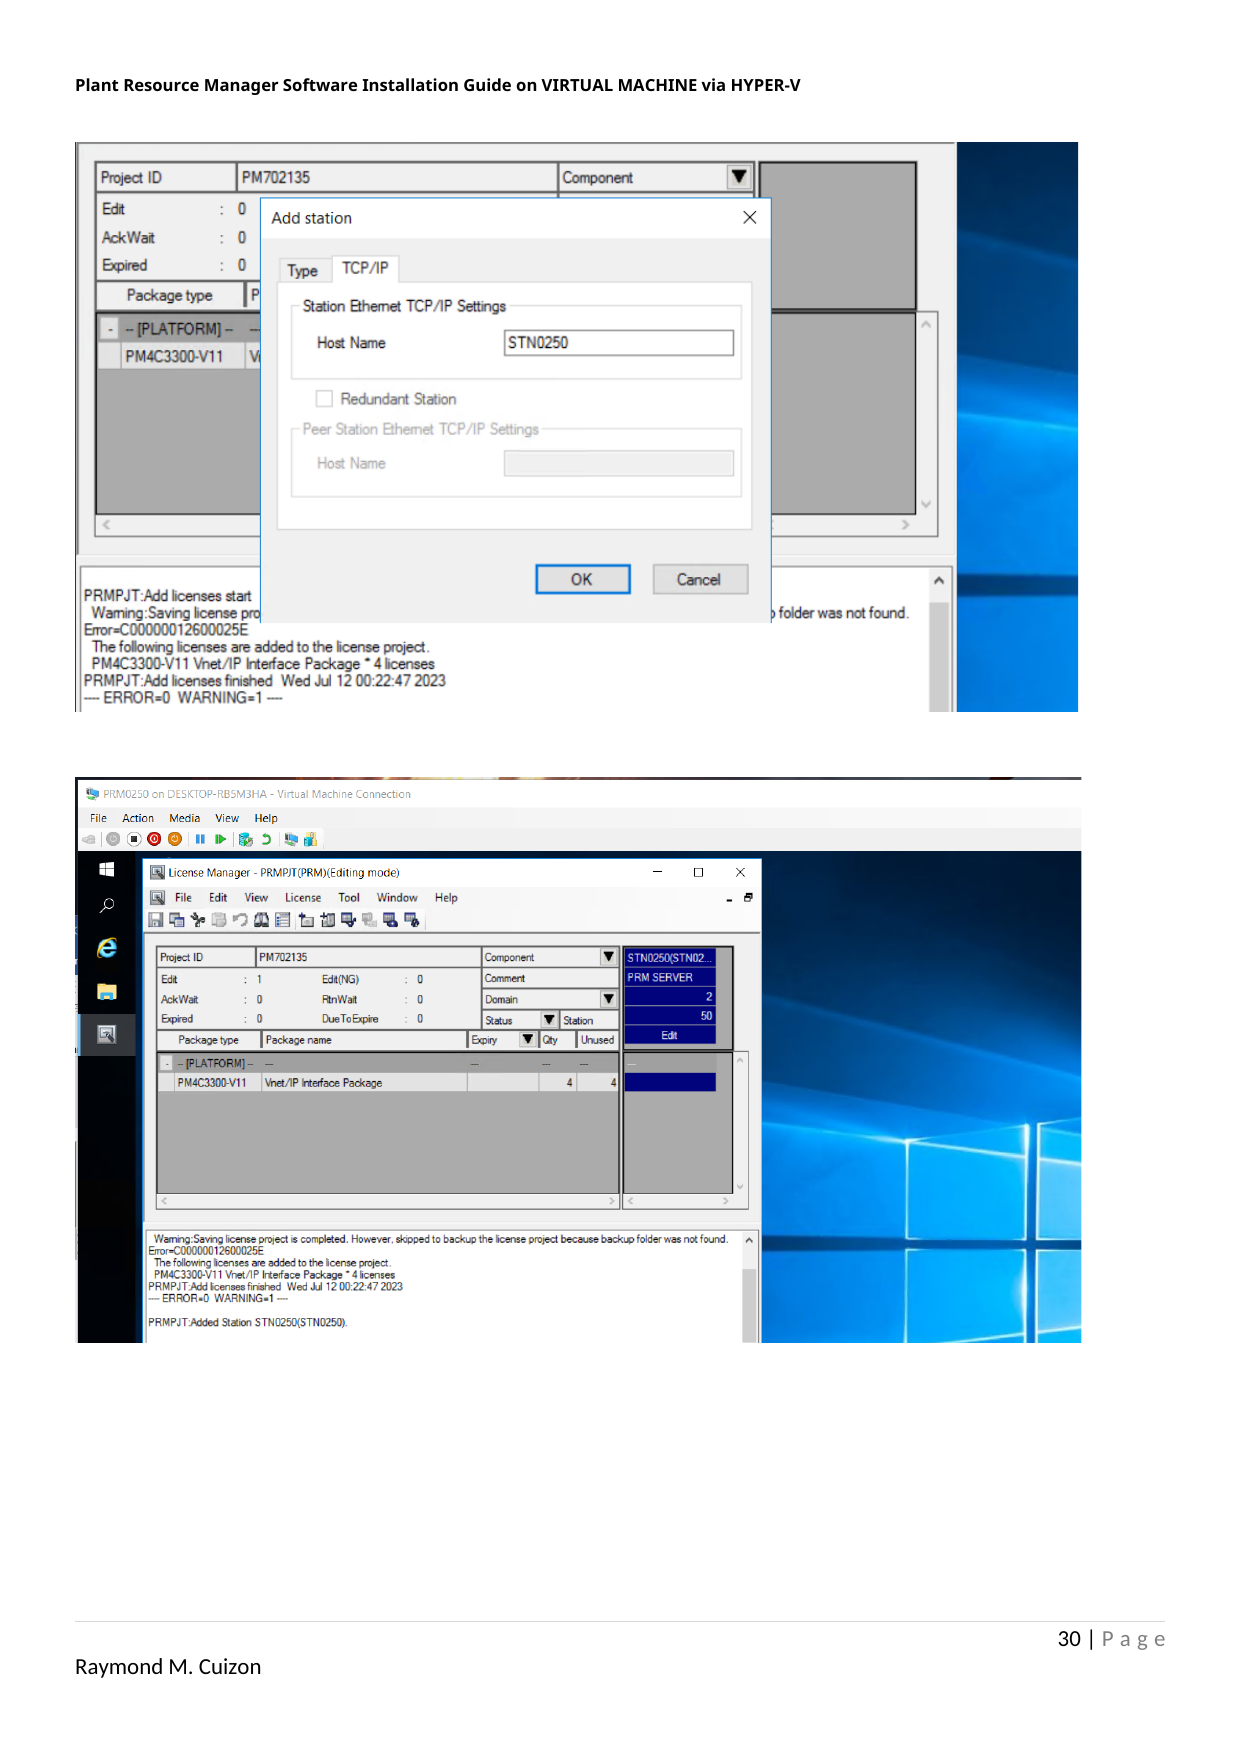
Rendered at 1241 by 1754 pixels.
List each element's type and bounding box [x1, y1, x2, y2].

picture [75, 142, 1079, 712]
picture [75, 777, 1082, 1343]
